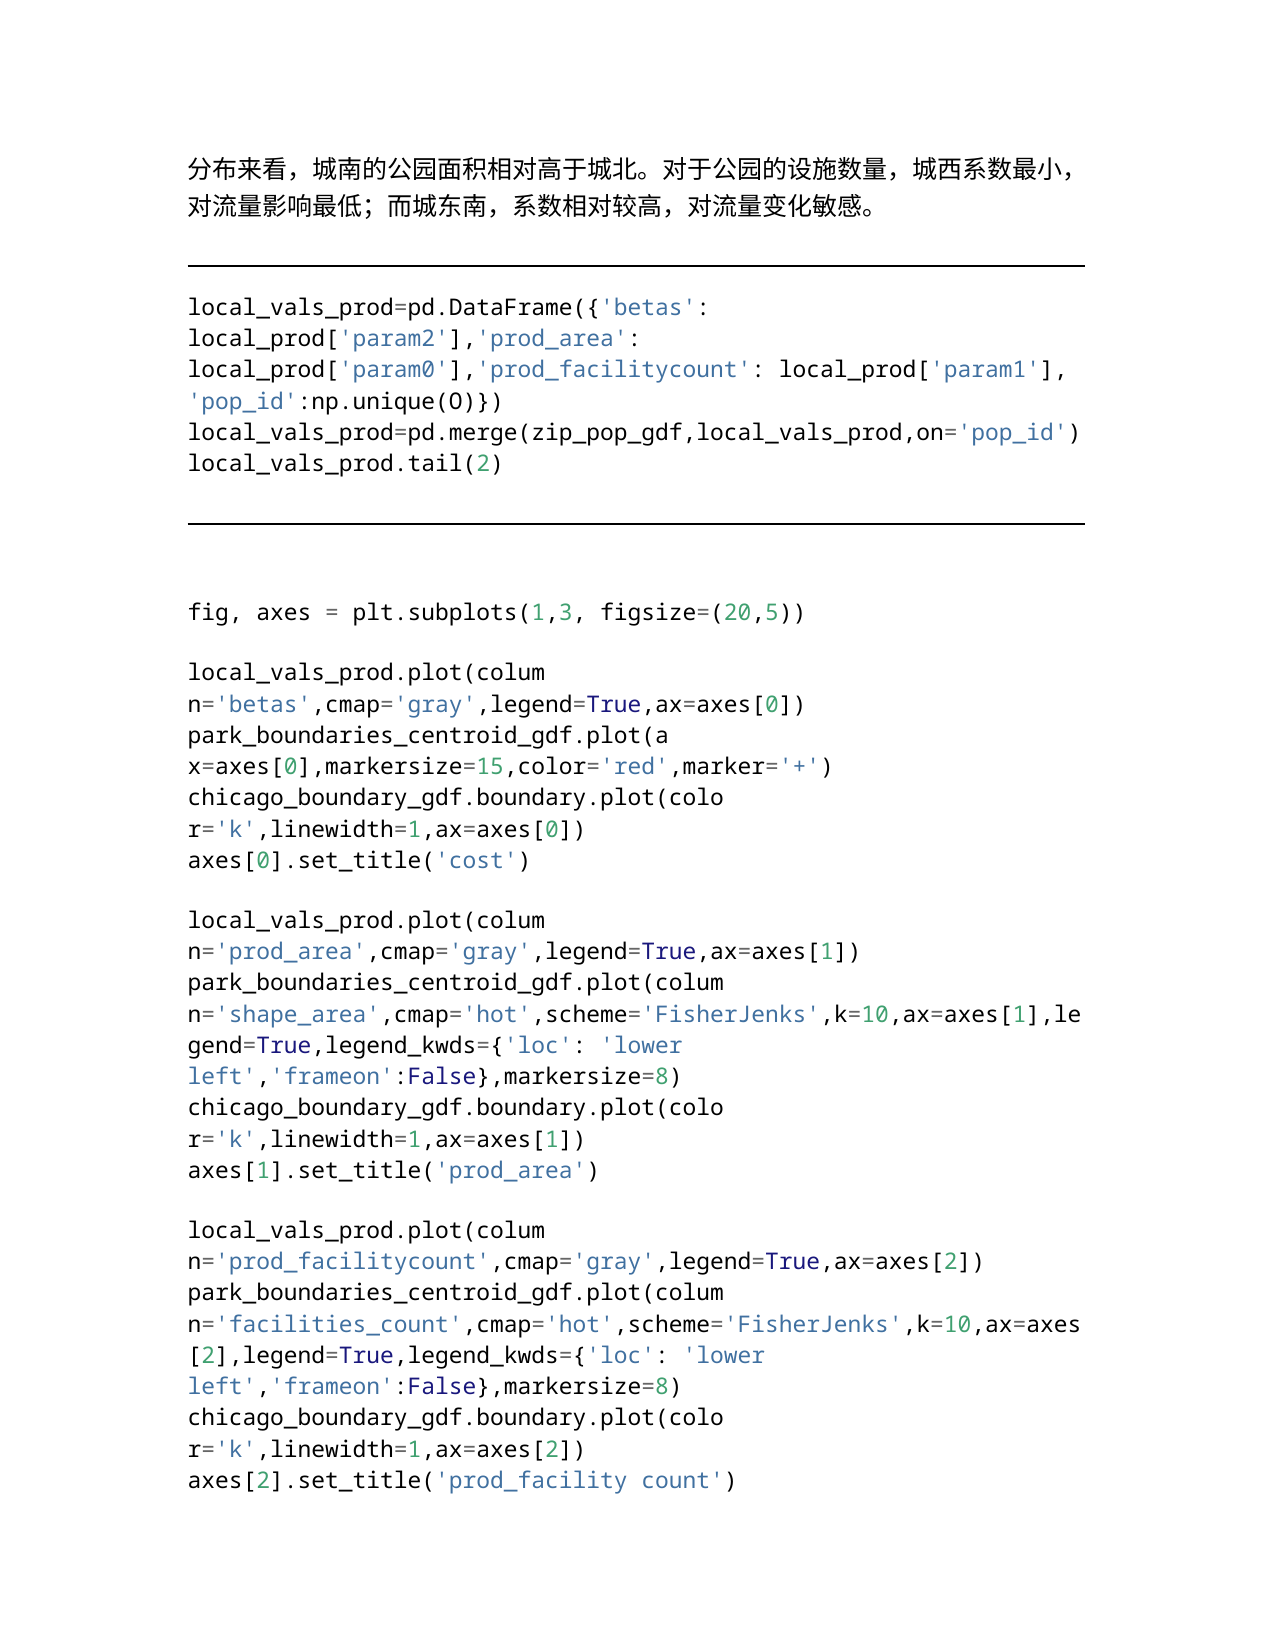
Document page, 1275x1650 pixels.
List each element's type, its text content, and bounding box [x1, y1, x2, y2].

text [187, 596, 1087, 1495]
text local_vals_prod=pd.DataFrame({'betas': local_prod['param2'],'prod_area': local_prod['param0'],'prod_facilitycount': local_prod['param1'], 'pop_id':np.unique(O)}) local_vals_prod=pd.merge(zip_pop_gdf,local_vals_prod,on='pop_id') local_vals_prod.tail(2) [187, 291, 1087, 478]
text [187, 150, 1087, 222]
